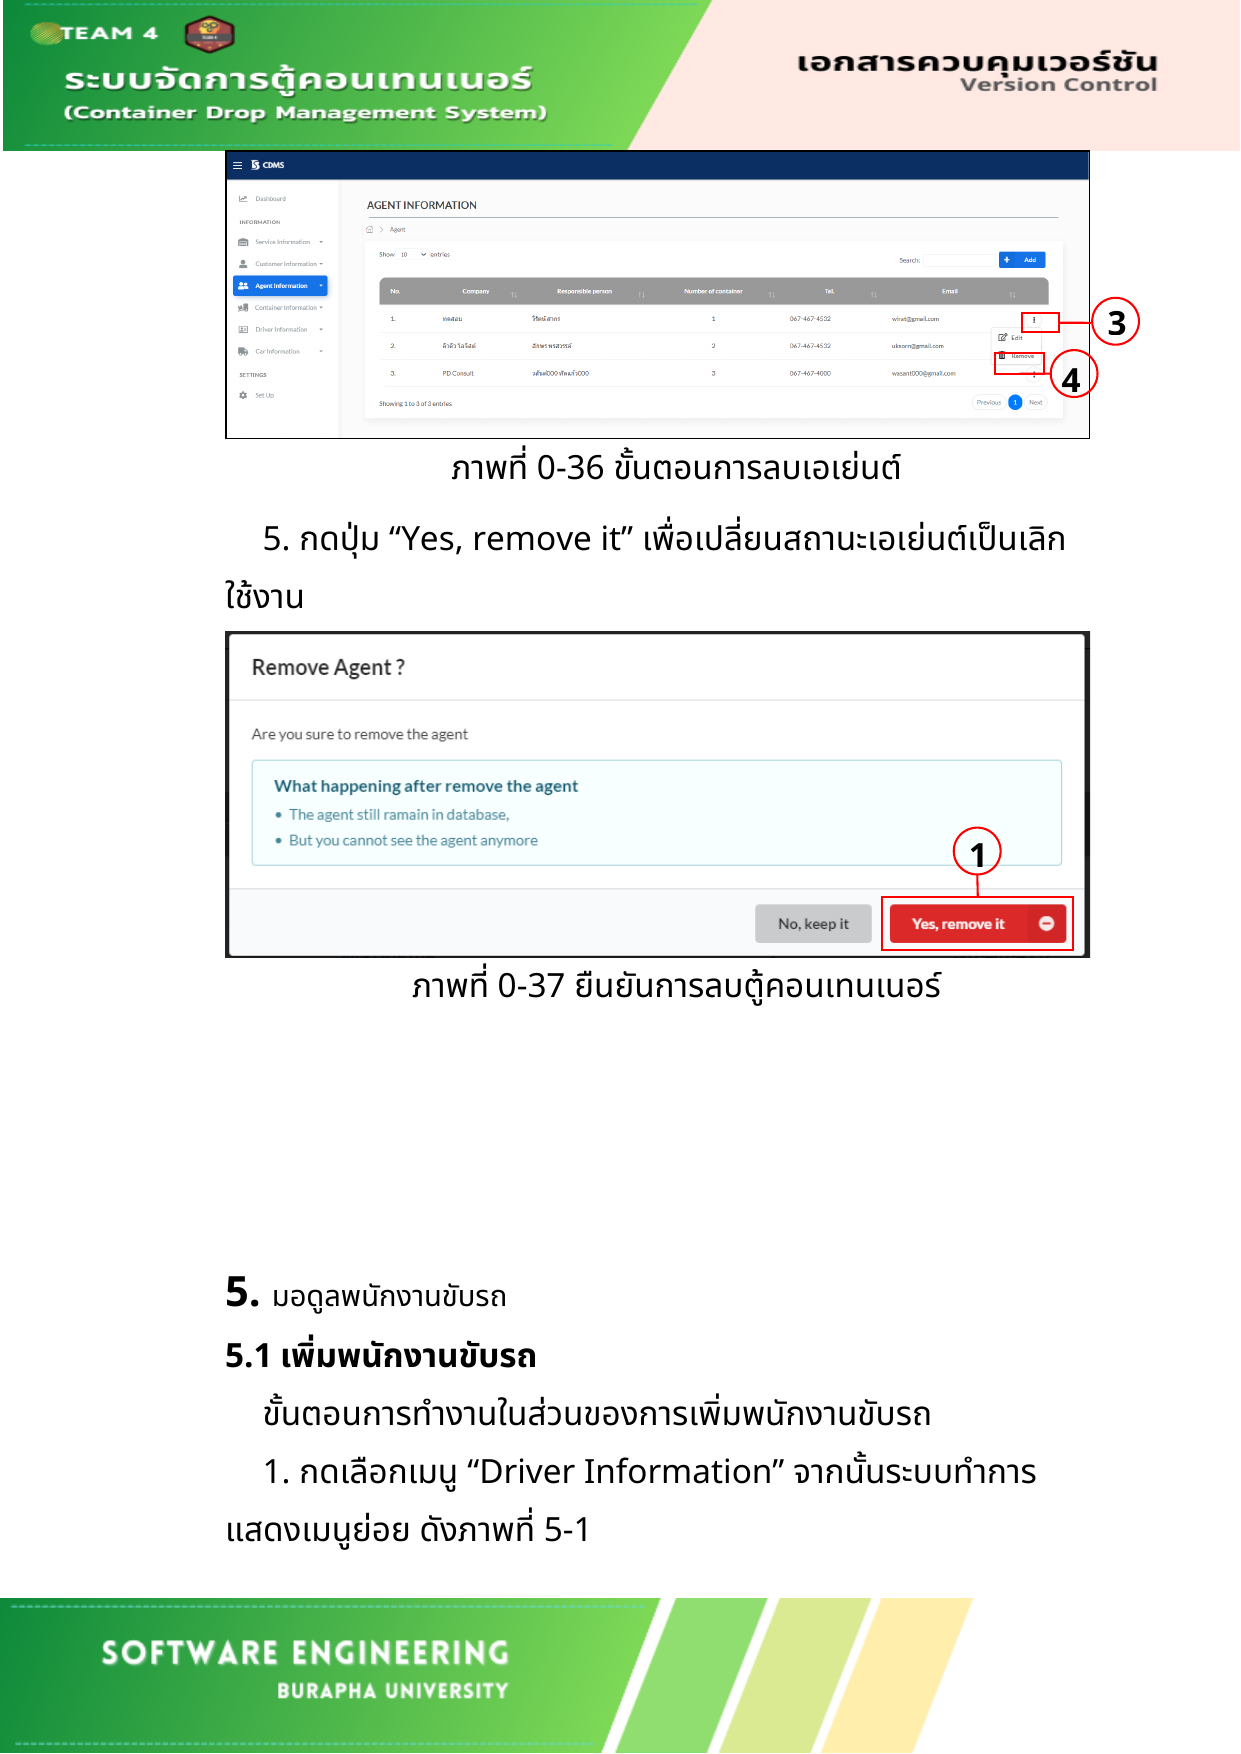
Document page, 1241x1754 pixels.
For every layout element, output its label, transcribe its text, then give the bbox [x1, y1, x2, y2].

picture [0, 1598, 1238, 1753]
picture [227, 152, 1089, 438]
text ขั้นตอนการทำงานในส่วนของการเพิ่มพนักงานขับรถ [225, 1390, 1090, 1440]
picture [225, 631, 1091, 958]
text 1. กดเลือกเมนู “Driver Information” จากนั้นระบบทำการแสดงเมนูย่อย ดังภาพที่ 5-1 [225, 1448, 1090, 1557]
picture [3, 0, 1241, 151]
picture [996, 354, 1043, 373]
subtitle 5.1 เพิ่มพนักงานขับรถ [225, 1332, 1090, 1382]
picture [1023, 314, 1058, 331]
text 5. มอดูลพนักงานขับรถ [225, 1261, 1090, 1319]
picture [1052, 352, 1089, 395]
text 5. กดปุ่ม “Yes, remove it” เพื่อเปลี่ยนสถานะเอเย่นต์เป็นเลิกใช้งาน [225, 515, 1090, 623]
